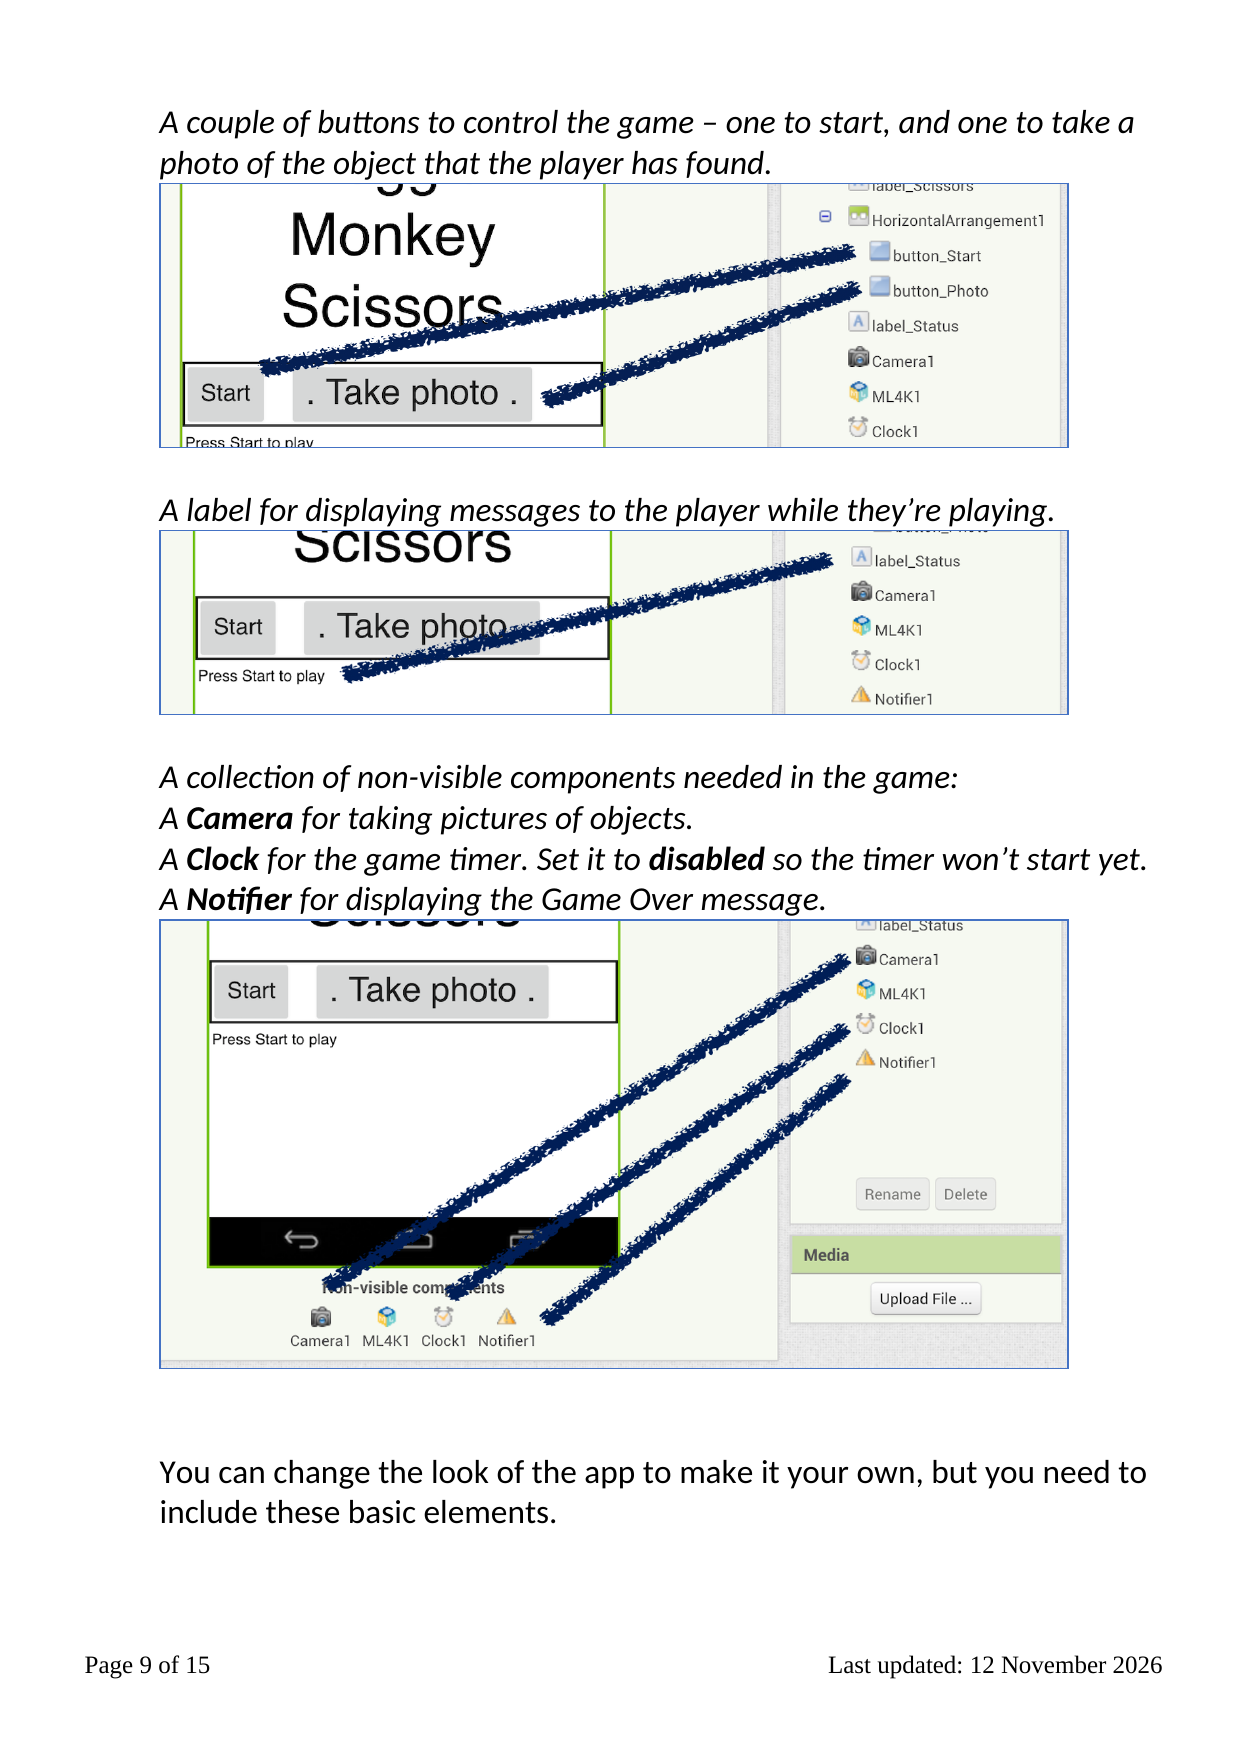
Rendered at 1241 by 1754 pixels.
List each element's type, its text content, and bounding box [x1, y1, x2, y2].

picture [161, 921, 1067, 1368]
picture [161, 531, 1067, 714]
picture [161, 184, 1067, 447]
